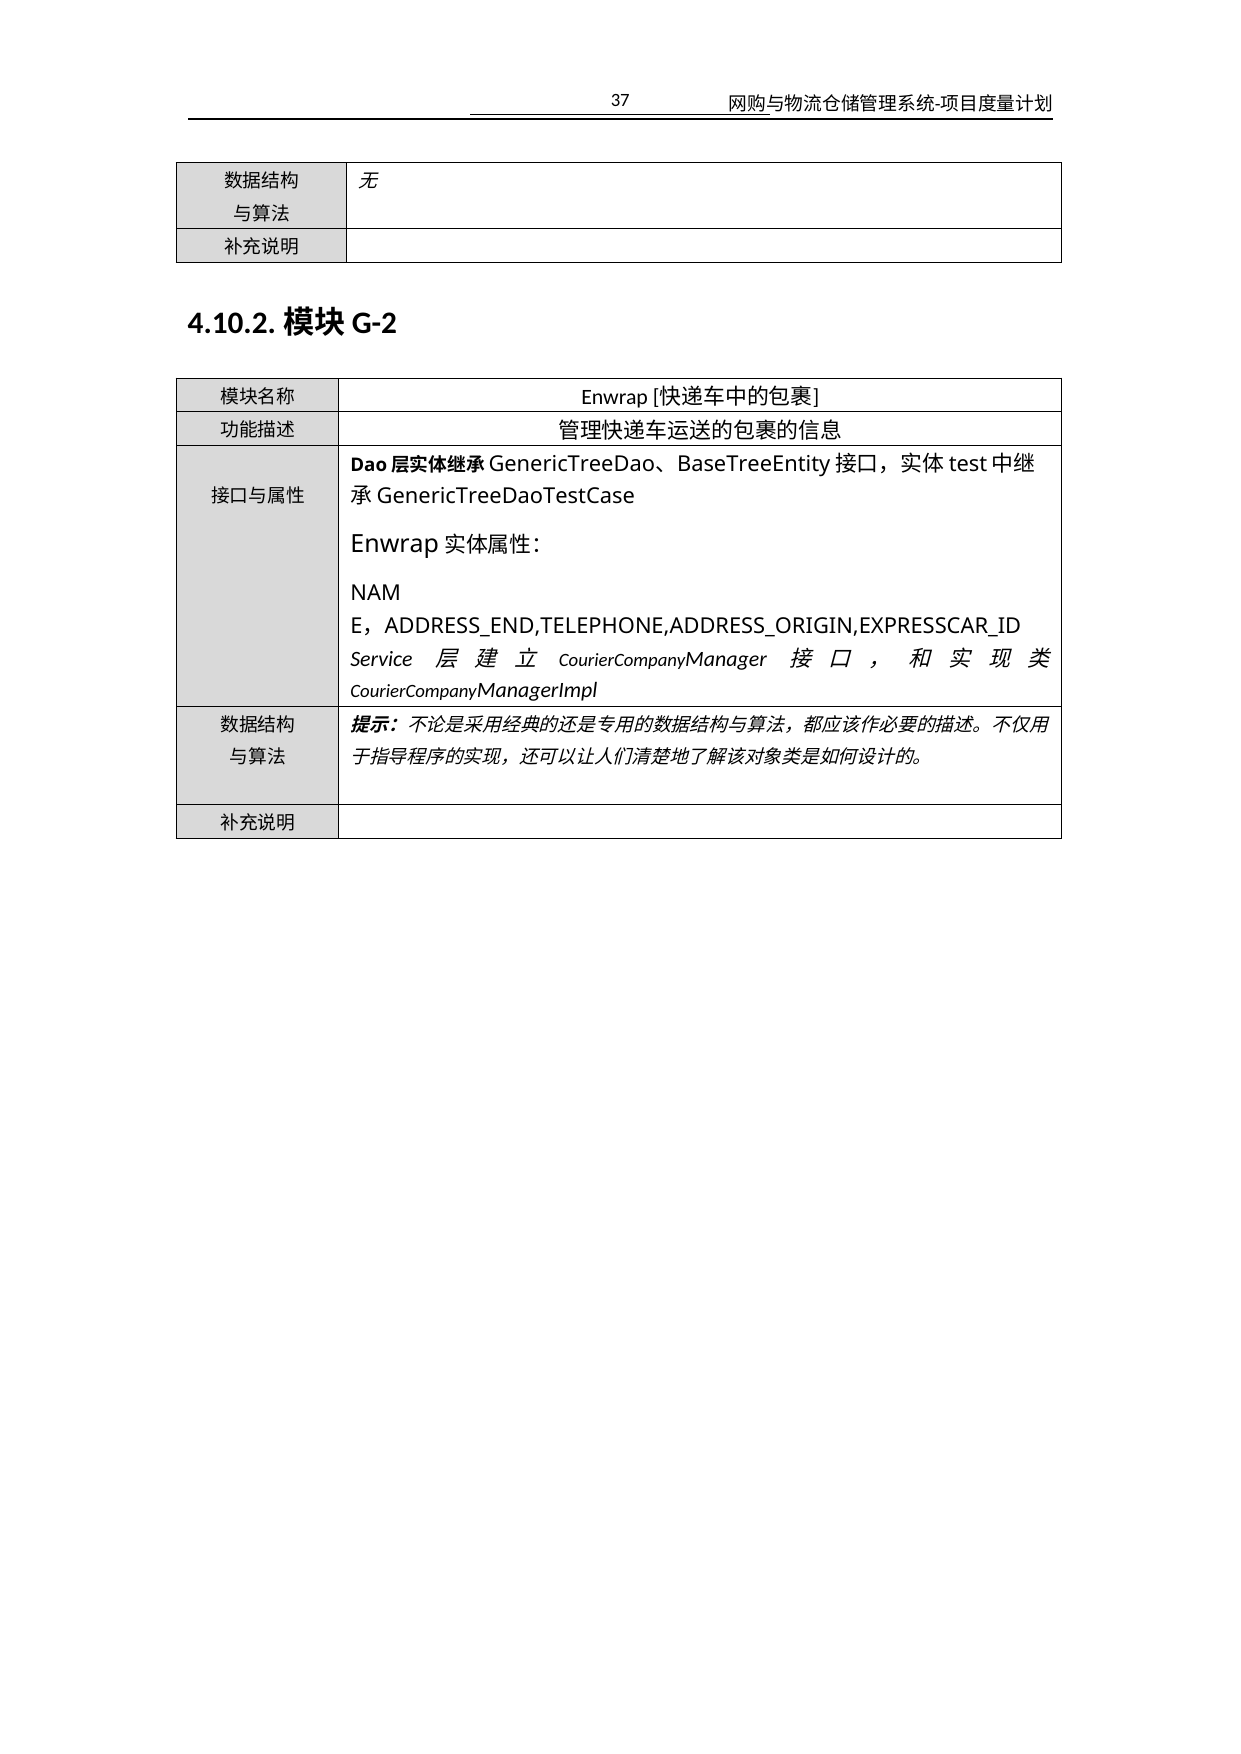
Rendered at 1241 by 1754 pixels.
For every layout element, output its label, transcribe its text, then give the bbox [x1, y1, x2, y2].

subtitle 4.10.2. 模块G-2 [187, 288, 1053, 353]
table_header Enwrap [快递车中的包裹] [339, 379, 1061, 411]
table_cell [339, 805, 1061, 838]
table_cell 提示：不论是采用经典的还是专用的数据结构与算法，都应该作必要的描述。不仅用于指导程序的实现，还可以让人们清楚地了解该对象类是如何设计的。 [339, 707, 1061, 804]
table_cell 无 [347, 163, 1061, 228]
table_cell 补充说明 [177, 805, 338, 838]
table_cell 管理快递车运送的包裹的信息 [339, 412, 1061, 445]
table_cell 数据结构 与算法 [177, 707, 338, 804]
table_cell 补充说明 [177, 229, 346, 262]
table_cell [347, 229, 1061, 262]
table_cell 功能描述 [177, 412, 338, 445]
table_cell 数据结构 与算法 [177, 163, 346, 228]
table_cell Dao层实体继承GenericTreeDao、BaseTreeEntity接口，实体test中继承GenericTreeDaoTestCase Enwrap实体属性：NAME，ADDRESS_END,TELEPHONE,ADDRESS_ORIGIN,EXPRESSCAR_ID Service层建立CourierCompanyManager接口，和实现类CourierCompanyManagerImpl [339, 446, 1061, 706]
table_header 模块名称 [177, 379, 338, 411]
table_cell 接口与属性 [177, 446, 338, 706]
